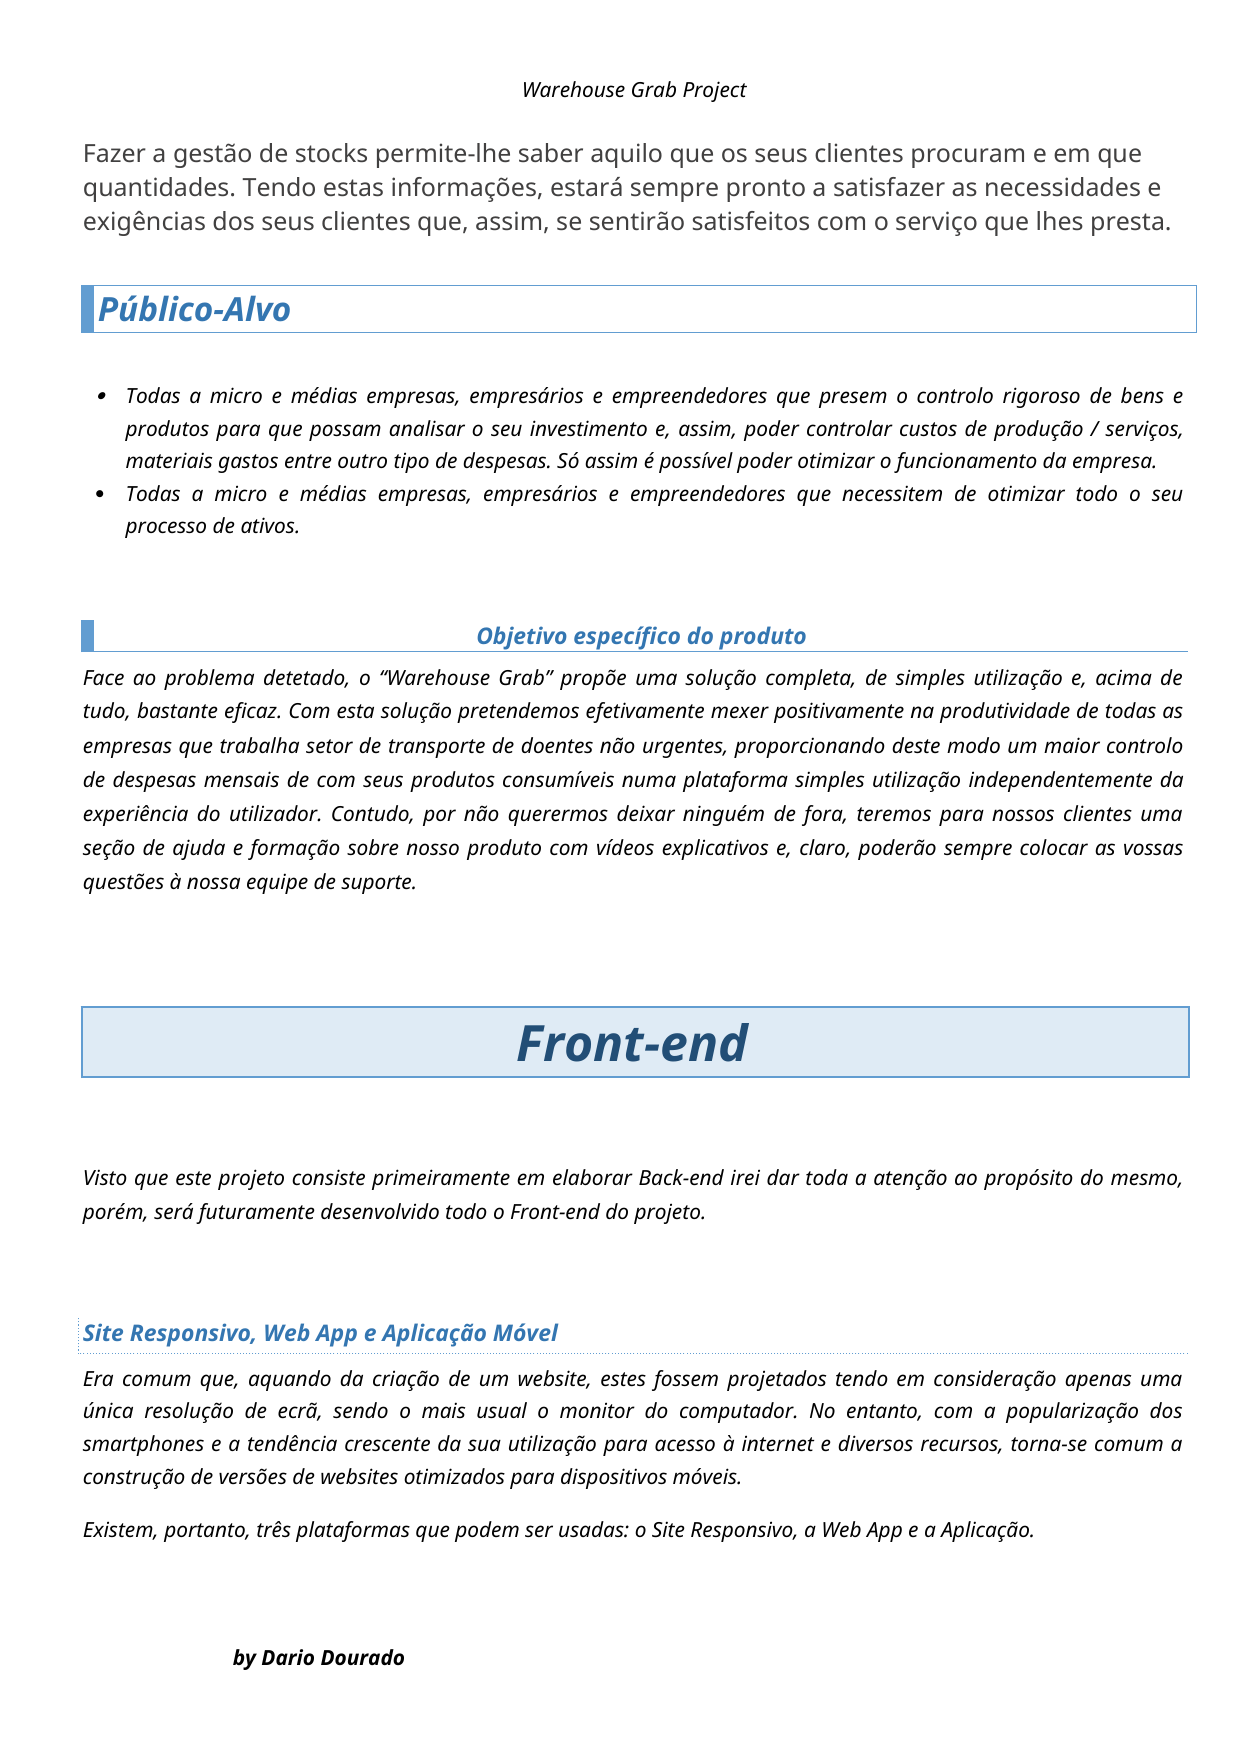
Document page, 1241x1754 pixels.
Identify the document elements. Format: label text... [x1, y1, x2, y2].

text Visto que este projeto consiste primeiramente em elaborar Back-end irei dar toda a atenção ao propósito do mesmo, porém, será futuramente desenvolvido todo o Front-end do projeto. [83, 1152, 1188, 1237]
text Fazer a gestão de stocks permite-lhe saber aquilo que os seus clientes procuram e em que quantidades. Tendo estas informações, estará sempre pronto a satisfazer as necessidades e exigências dos seus clientes que, assim, se sentirão satisfeitos com o serviço que lhes presta. [83, 136, 1188, 238]
subtitle Público-Alvo [94, 286, 1196, 332]
subtitle Front-end [83, 1008, 1188, 1076]
text Existem, portanto, três plataformas que podem ser usadas: o Site Responsivo, a Web App e a Aplicação. [83, 1515, 1188, 1544]
text Face ao problema detetado, o “Warehouse Grab” propõe uma solução completa, de simples utilização e, acima de tudo, bastante eficaz. Com esta solução pretendemos efetivamente mexer positivamente na produtividade de todas as empresas que trabalha setor de transporte de doentes não urgentes, proporcionando deste modo um maior controlo de despesas mensais de com seus produtos consumíveis numa plataforma simples utilização independentemente da experiência do utilizador. Contudo, por não querermos deixar ninguém de fora, teremos para nossos clientes uma seção de ajuda e formação sobre nosso produto com vídeos explicativos e, claro, poderão sempre colocar as vossas questões à nossa equipe de suporte. [83, 663, 1188, 895]
list Todas a micro e médias empresas, empresários e empreendedores que presem o controlo rigoroso de bens e produtos para que possam analisar o seu investimento e, assim, poder controlar custos de produção / serviços, materiais gastos entre outro tipo de despesas. Só assim é possível poder otimizar o funcionamento da empresa. [96, 381, 1188, 475]
text Era comum que, aquando da criação de um website, estes fossem projetados tendo em consideração apenas uma única resolução de ecrã, sendo o mais usual o monitor do computador. No entanto, com a popularização dos smartphones e a tendência crescente da sua utilização para acesso à internet e diversos recursos, torna-se comum a construção de versões de websites otimizados para dispositivos móveis. [83, 1364, 1188, 1490]
list Todas a micro e médias empresas, empresários e empreendedores que necessitem de otimizar todo o seu processo de ativos. [96, 479, 1188, 540]
subtitle Objetivo específico do produto [94, 620, 1188, 651]
subtitle Site Responsivo, Web App e Aplicação Móvel [77, 1317, 1188, 1354]
